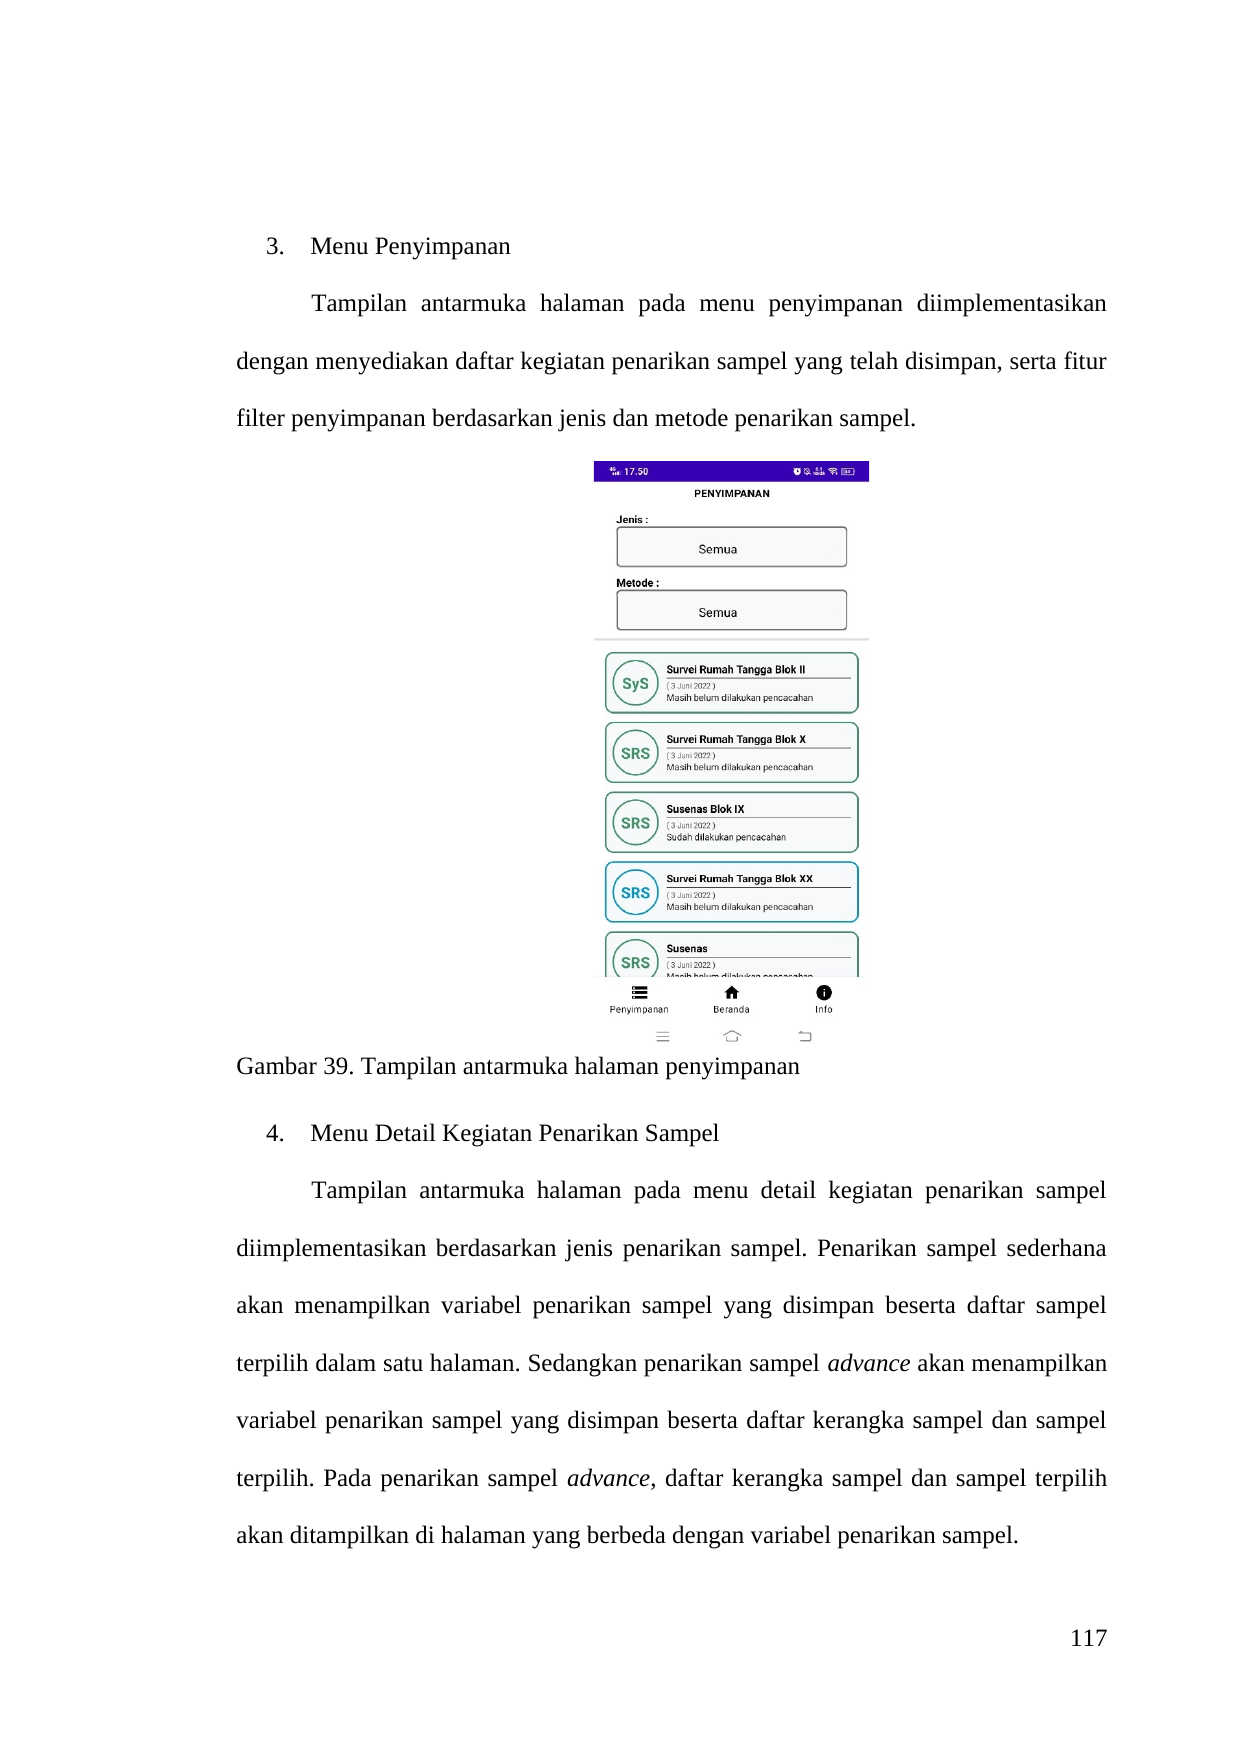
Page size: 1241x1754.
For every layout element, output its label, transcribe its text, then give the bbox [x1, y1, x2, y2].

picture [593, 461, 870, 1052]
text Tampilan antarmuka halaman pada menu detail kegiatan penarikan sampel diimplementasikan berdasarkan jenis penarikan sampel. Penarikan sampel sederhana akan menampilkan variabel penarikan sampel yang disimpan beserta daftar sampel terpilih dalam satu halaman. Sedangkan penarikan sampel advance akan menampilkan variabel penarikan sampel yang disimpan beserta daftar kerangka sampel dan sampel terpilih. Pada penarikan sampel advance, daftar kerangka sampel dan sampel terpilih akan ditampilkan di halaman yang berbeda dengan variabel penarikan sampel. [236, 1175, 1107, 1549]
text Tampilan antarmuka halaman pada menu penyimpanan diimplementasikan dengan menyediakan daftar kegiatan penarikan sampel yang telah disimpan, serta fitur filter penyimpanan berdasarkan jenis dan metode penarikan sampel. [236, 288, 1107, 432]
list Menu Detail Kegiatan Penarikan Sampel [266, 1118, 1107, 1146]
list Menu Penyimpanan [266, 231, 1107, 260]
